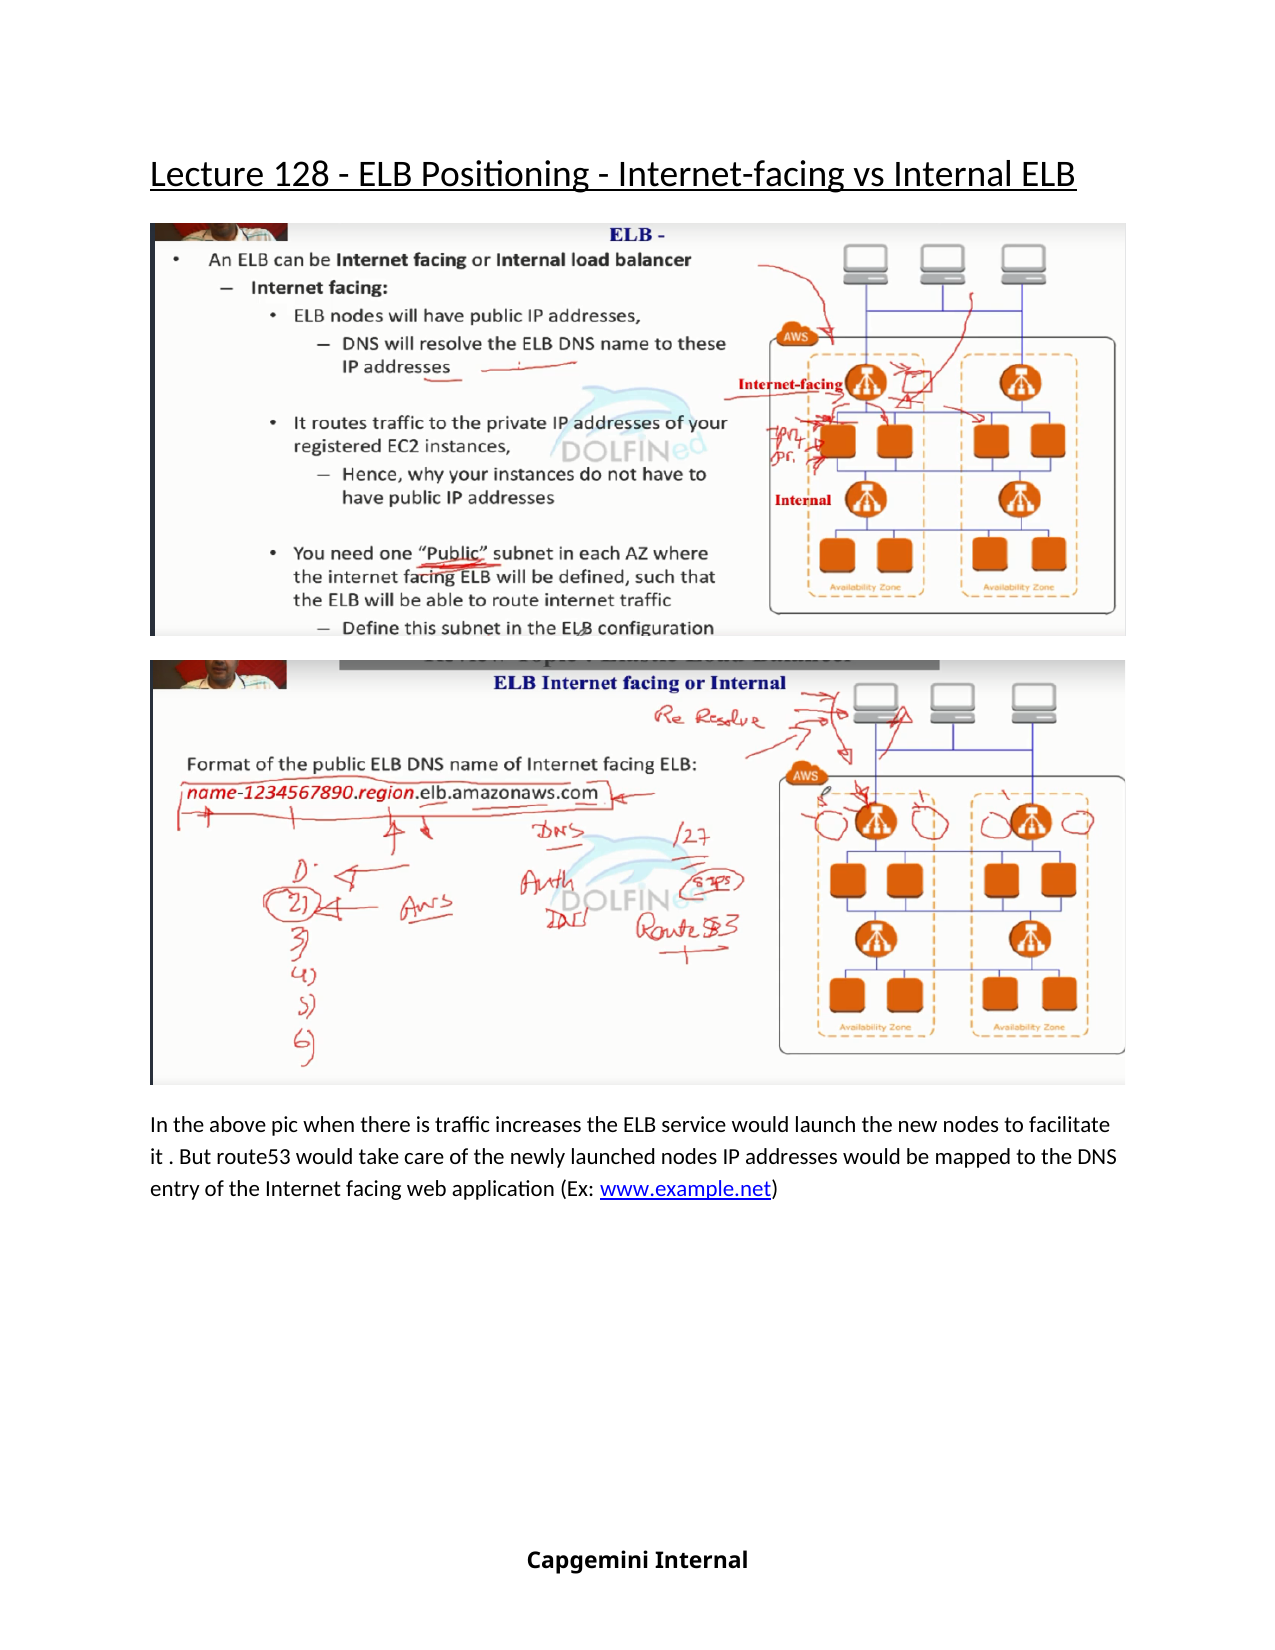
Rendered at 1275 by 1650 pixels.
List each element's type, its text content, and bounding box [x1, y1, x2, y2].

picture [150, 223, 1125, 636]
picture [150, 660, 1125, 1085]
text In the above pic when there is traffic increases the ELB service would launch the new nodes to facilitate it . But route53 would take care of the newly launched nodes IP addresses would be mapped to the DNS entry of the Internet facing web application (Ex: www.example.net) [150, 1110, 1125, 1202]
text Lecture 128 - ELB Positioning - Internet-facing vs Internal ELB [150, 150, 1125, 196]
